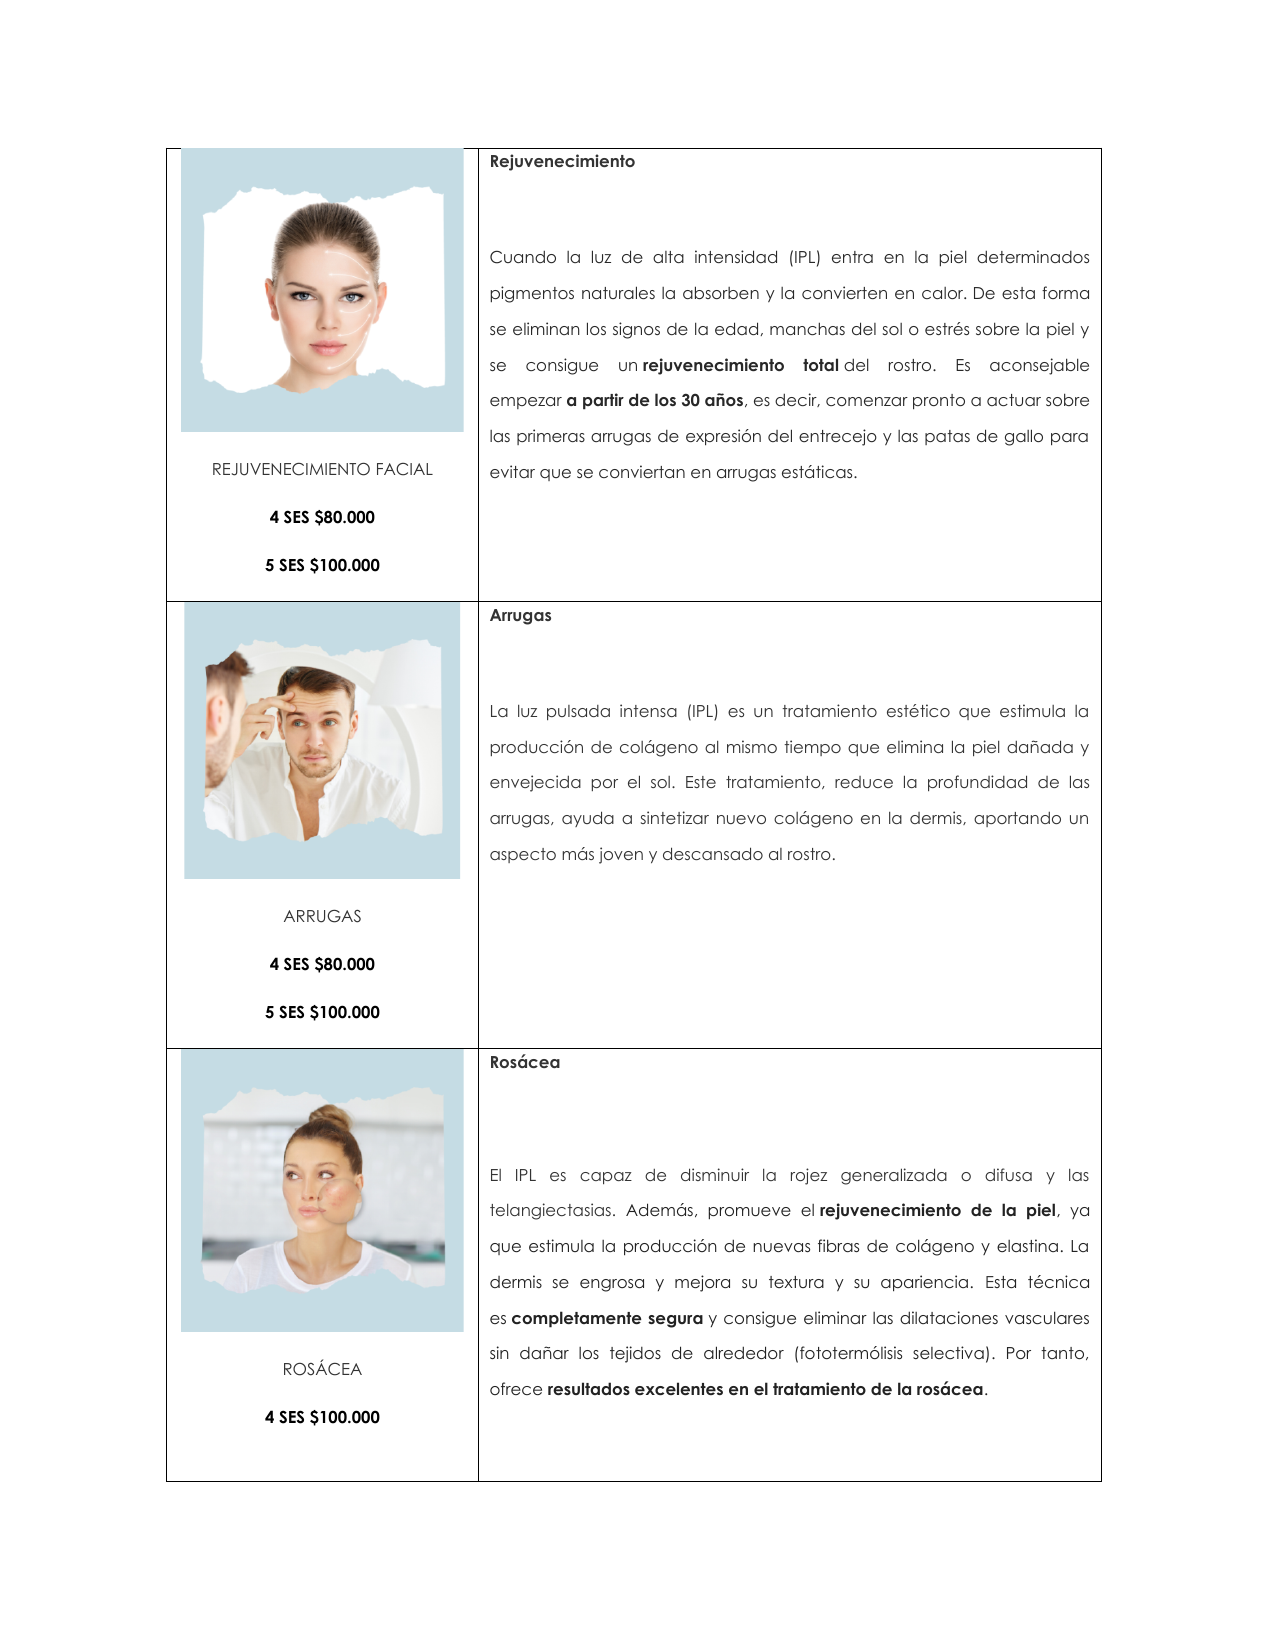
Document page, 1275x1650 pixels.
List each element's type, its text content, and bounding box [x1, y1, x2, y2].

picture [181, 148, 464, 432]
table_header REJUVENECIMIENTO FACIAL 4 SES $80.000 5 SES $100.000 [167, 149, 478, 601]
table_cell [479, 1049, 1101, 1481]
picture [181, 1049, 464, 1332]
picture [184, 602, 461, 879]
table_cell ARRUGAS 4 SES $80.000 5 SES $100.000 [167, 602, 478, 1048]
table_cell Arrugas La luz pulsada intensa (IPL) es un tratamiento estético que estimula la producción de colágeno al mismo tiempo que elimina la piel dañada y envejecida por el sol. Este tratamiento, reduce la profundidad de las arrugas, ayuda a sintetizar nuevo colágeno en la dermis, aportando un aspecto más joven y descansado al rostro. [479, 602, 1101, 1048]
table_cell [167, 1049, 478, 1481]
table_header Rejuvenecimiento Cuando la luz de alta intensidad (IPL) entra en la piel determinados pigmentos naturales la absorben y la convierten en calor. De esta forma se eliminan los signos de la edad, manchas del sol o estrés sobre la piel y se consigue un rejuvenecimiento total del rostro. Es aconsejable empezar a partir de los 30 años, es decir, comenzar pronto a actuar sobre las primeras arrugas de expresión del entrecejo y las patas de gallo para evitar que se conviertan en arrugas estáticas. [479, 149, 1101, 601]
